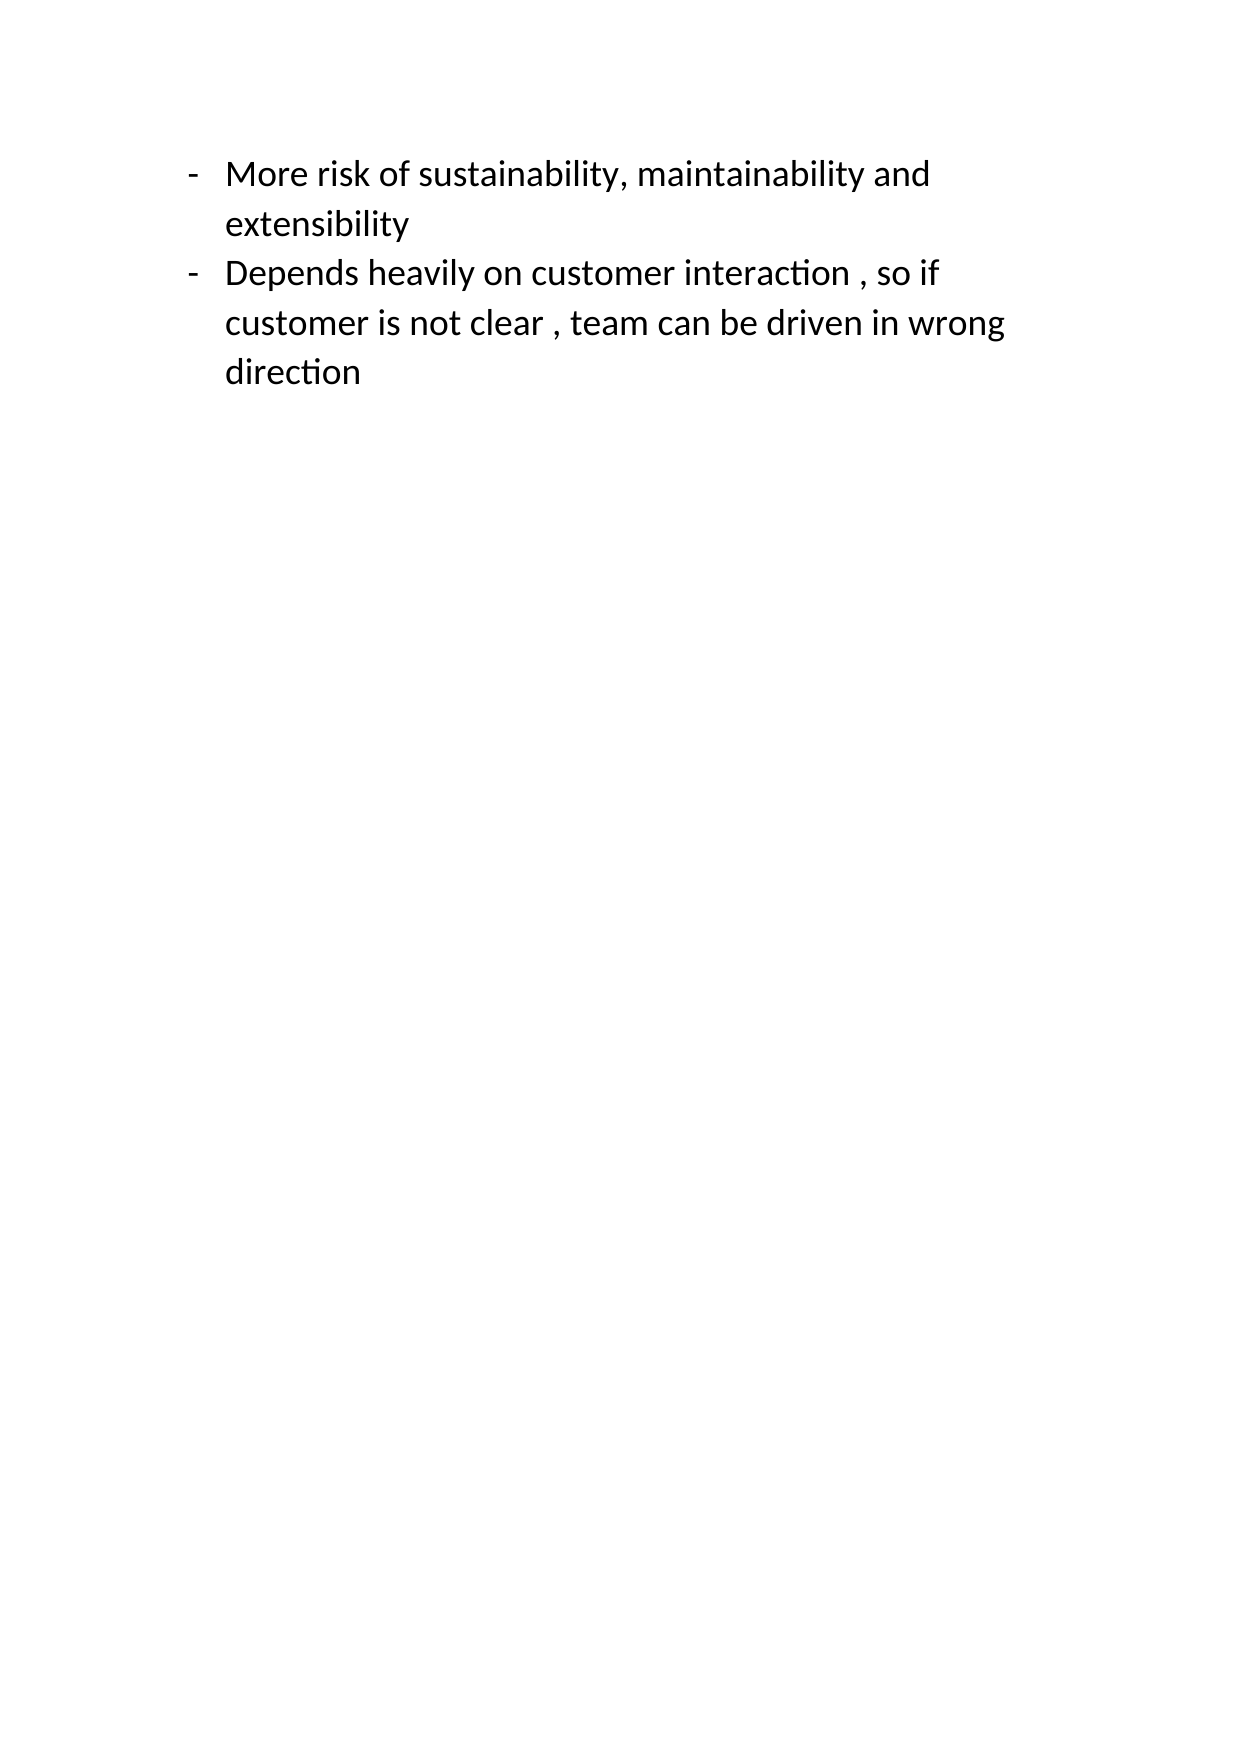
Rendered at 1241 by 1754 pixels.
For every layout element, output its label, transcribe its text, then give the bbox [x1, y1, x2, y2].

list More risk of sustainability, maintainability and extensibility [187, 150, 1090, 245]
list Depends heavily on customer interaction , so if customer is not clear , team can be driven in wrong direction [187, 249, 1090, 394]
